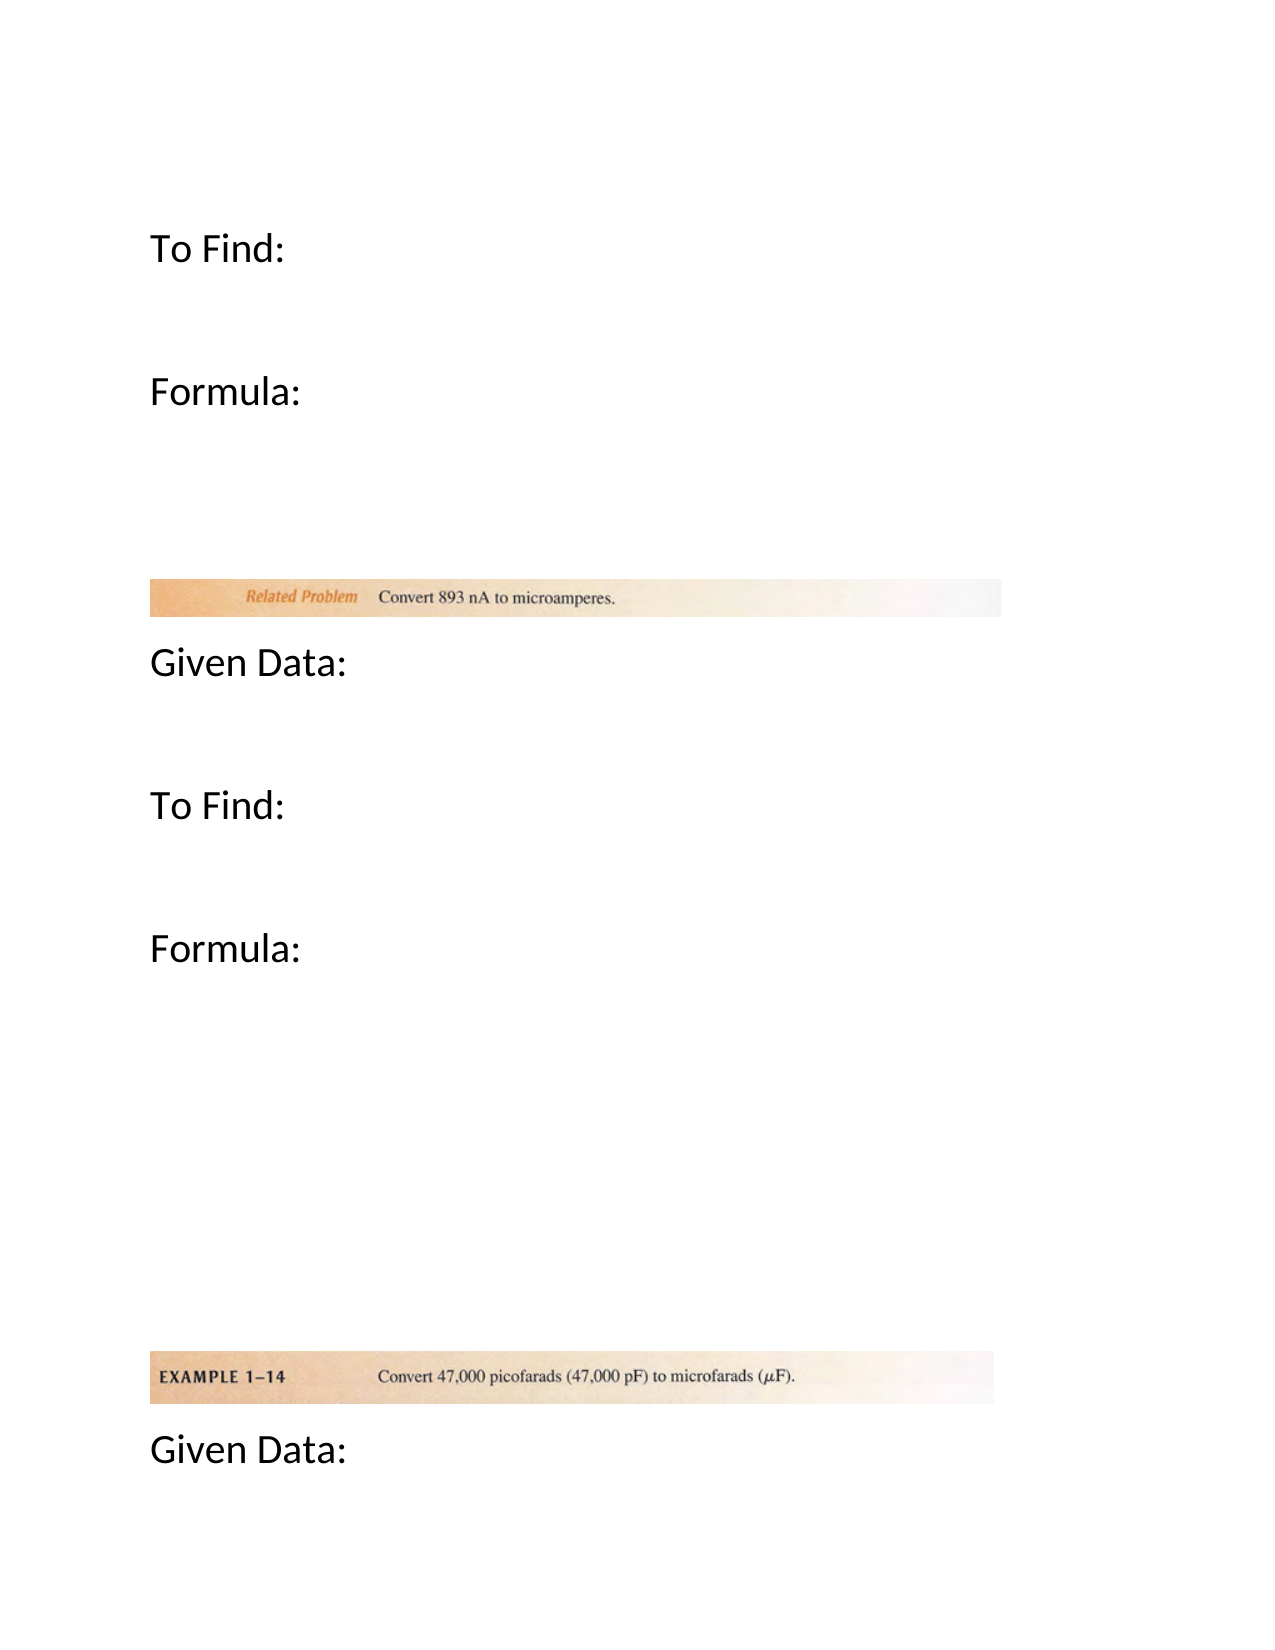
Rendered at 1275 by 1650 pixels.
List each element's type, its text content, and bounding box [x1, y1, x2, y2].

text To Find: [150, 222, 1125, 272]
picture [150, 1351, 994, 1404]
picture [150, 579, 1002, 617]
text Formula: [150, 922, 1125, 973]
text Given Data: [150, 636, 1125, 687]
text Given Data: [150, 1423, 1125, 1473]
text To Find: [150, 779, 1125, 830]
text Formula: [150, 365, 1125, 416]
